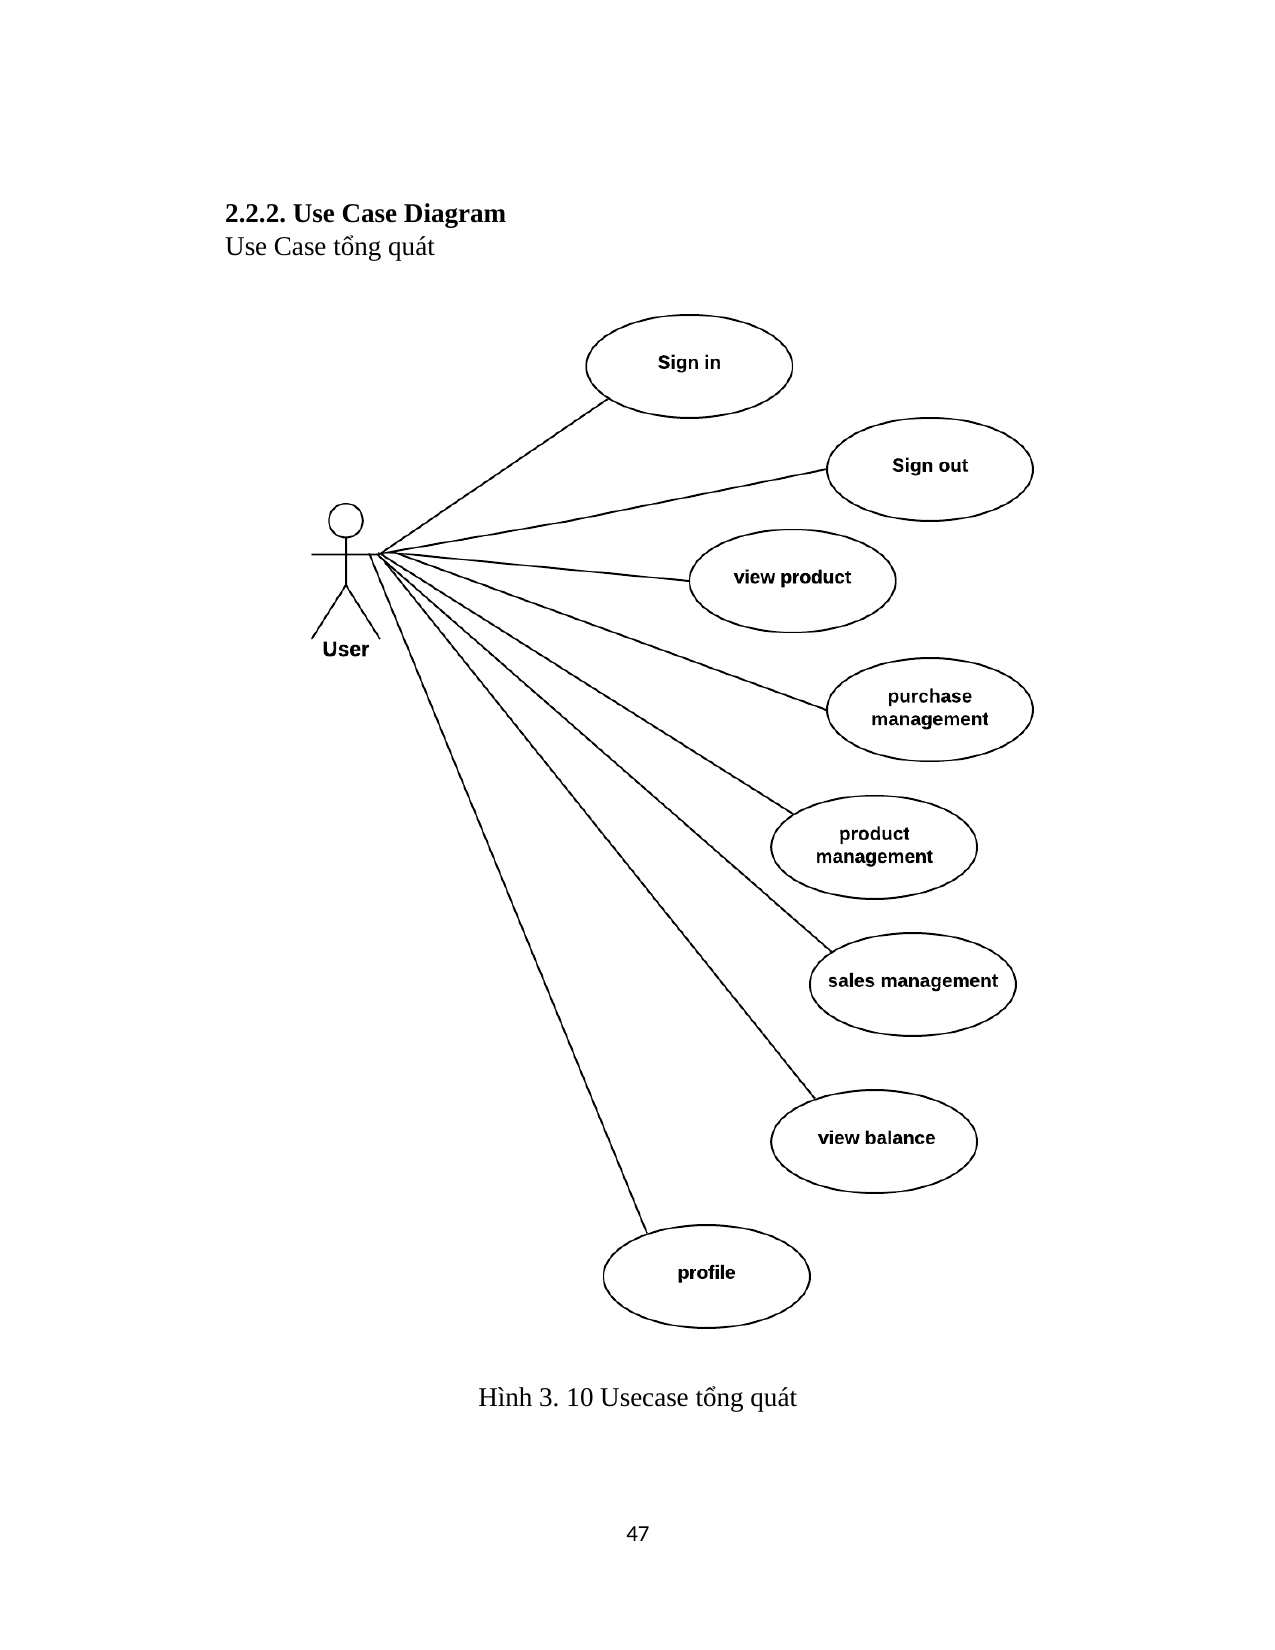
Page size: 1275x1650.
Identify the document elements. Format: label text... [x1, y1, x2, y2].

picture [208, 280, 1067, 1362]
text Use Case tổng quát [150, 230, 1125, 262]
subtitle 2.2.2. Use Case Diagram [150, 197, 1125, 228]
text Hình 3. 10 Usecase tổng quát [150, 1381, 1125, 1412]
